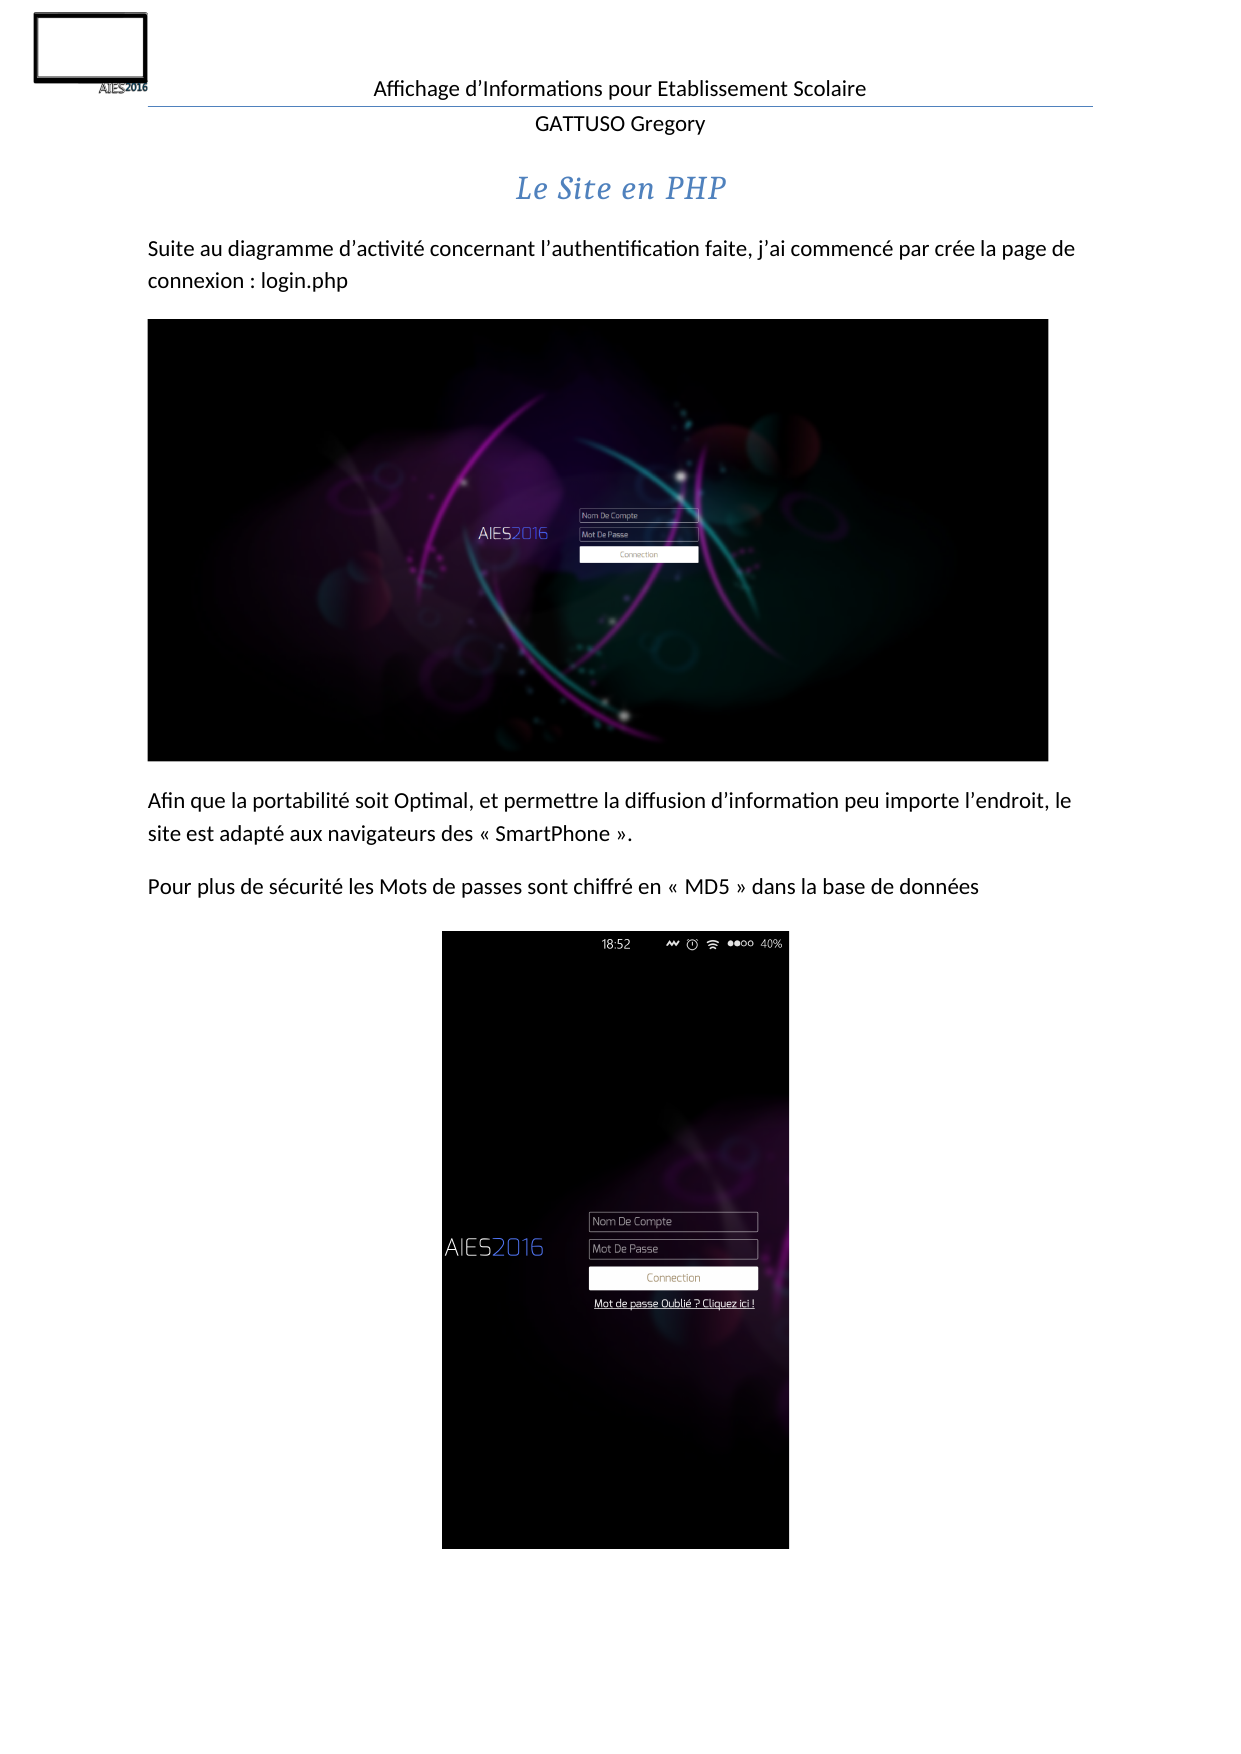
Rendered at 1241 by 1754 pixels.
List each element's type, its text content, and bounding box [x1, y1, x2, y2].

picture [442, 931, 790, 1549]
picture [147, 319, 1049, 762]
picture [33, 0, 148, 114]
subtitle Le Site en PHP [148, 169, 1093, 208]
text Suite au diagramme d’activité concernant l’authentification faite, j’ai commencé par crée la page de connexion : login.php [148, 234, 1093, 294]
text Afin que la portabilité soit Optimal, et permettre la diffusion d’information peu importe l’endroit, le site est adapté aux navigateurs des « SmartPhone ». [148, 787, 1093, 847]
text Pour plus de sécurité les Mots de passes sont chiffré en « MD5 » dans la base de données [148, 872, 1093, 900]
